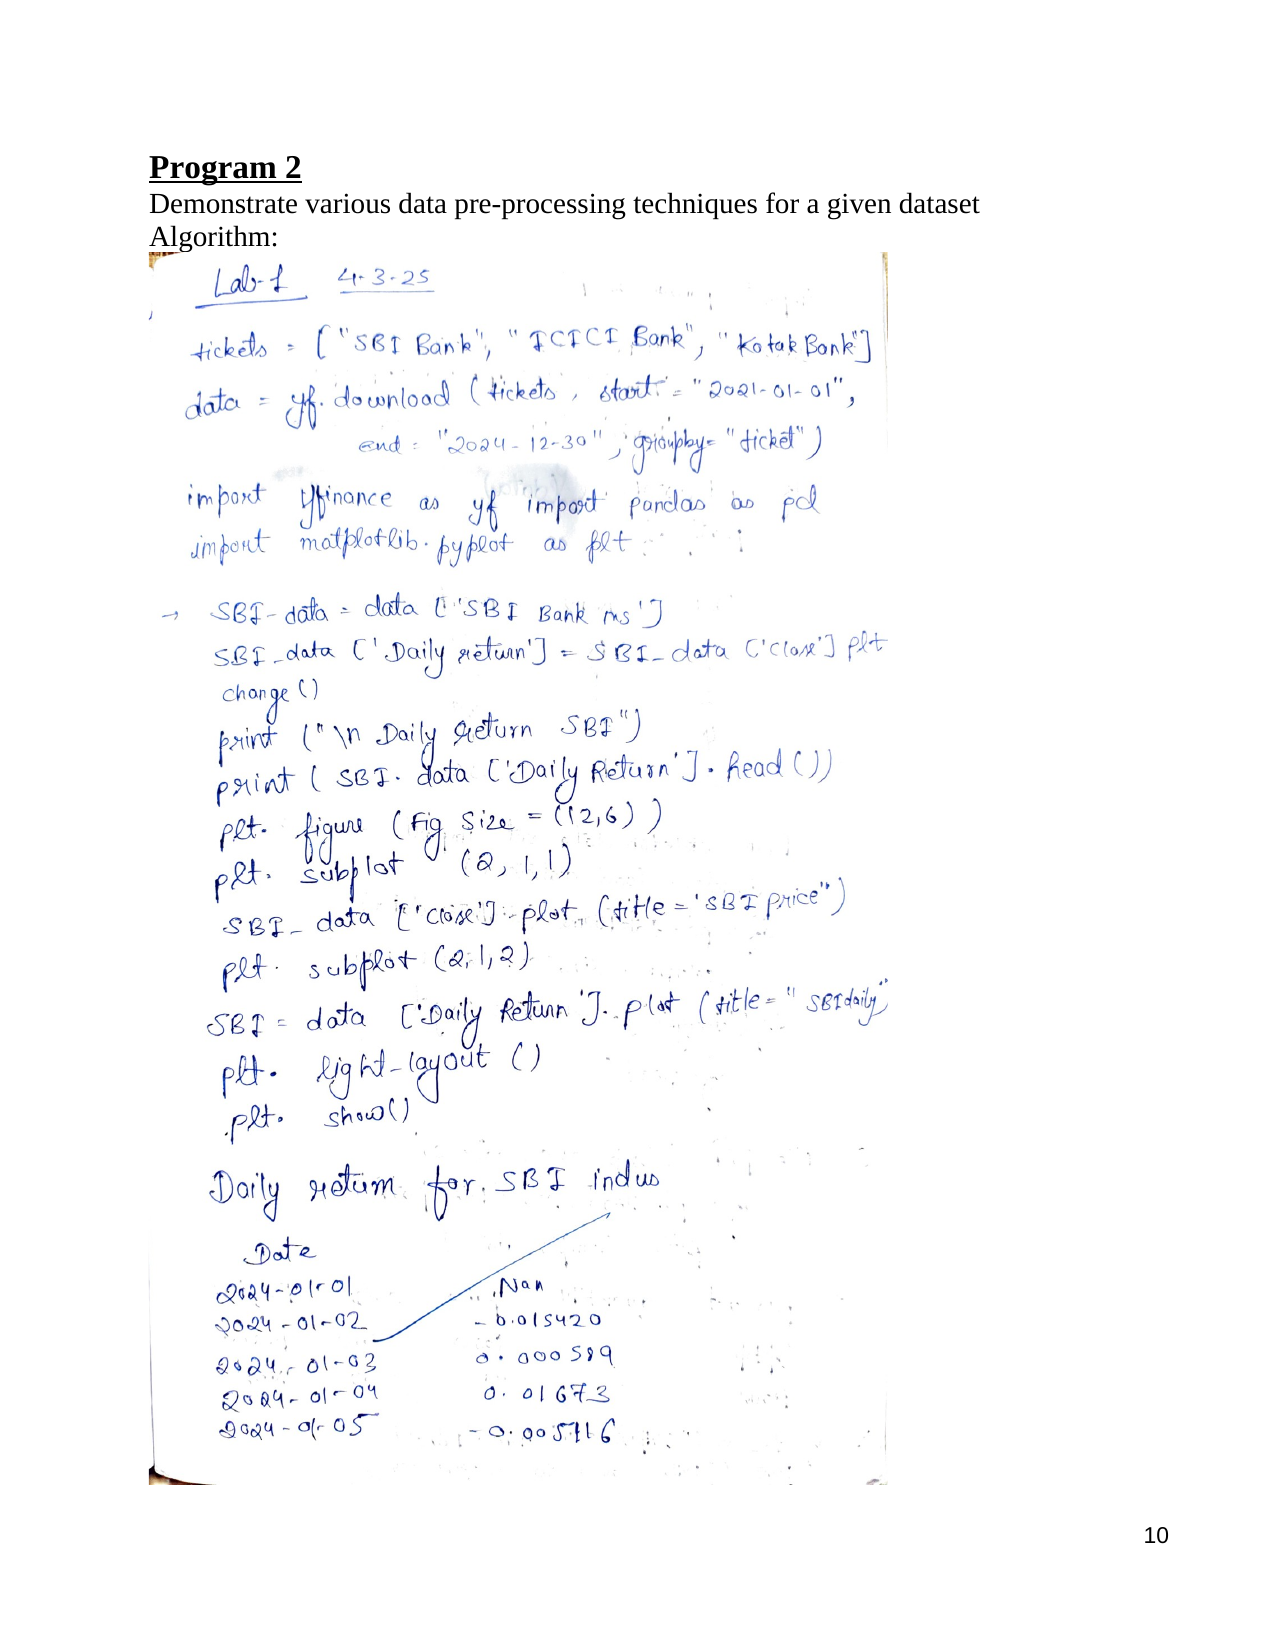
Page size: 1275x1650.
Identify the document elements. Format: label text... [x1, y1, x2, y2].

picture [148, 252, 888, 1485]
text Program 2 [149, 147, 1169, 186]
text Algorithm: [149, 219, 1169, 253]
text Demonstrate various data pre-processing techniques for a given dataset [149, 186, 1169, 219]
